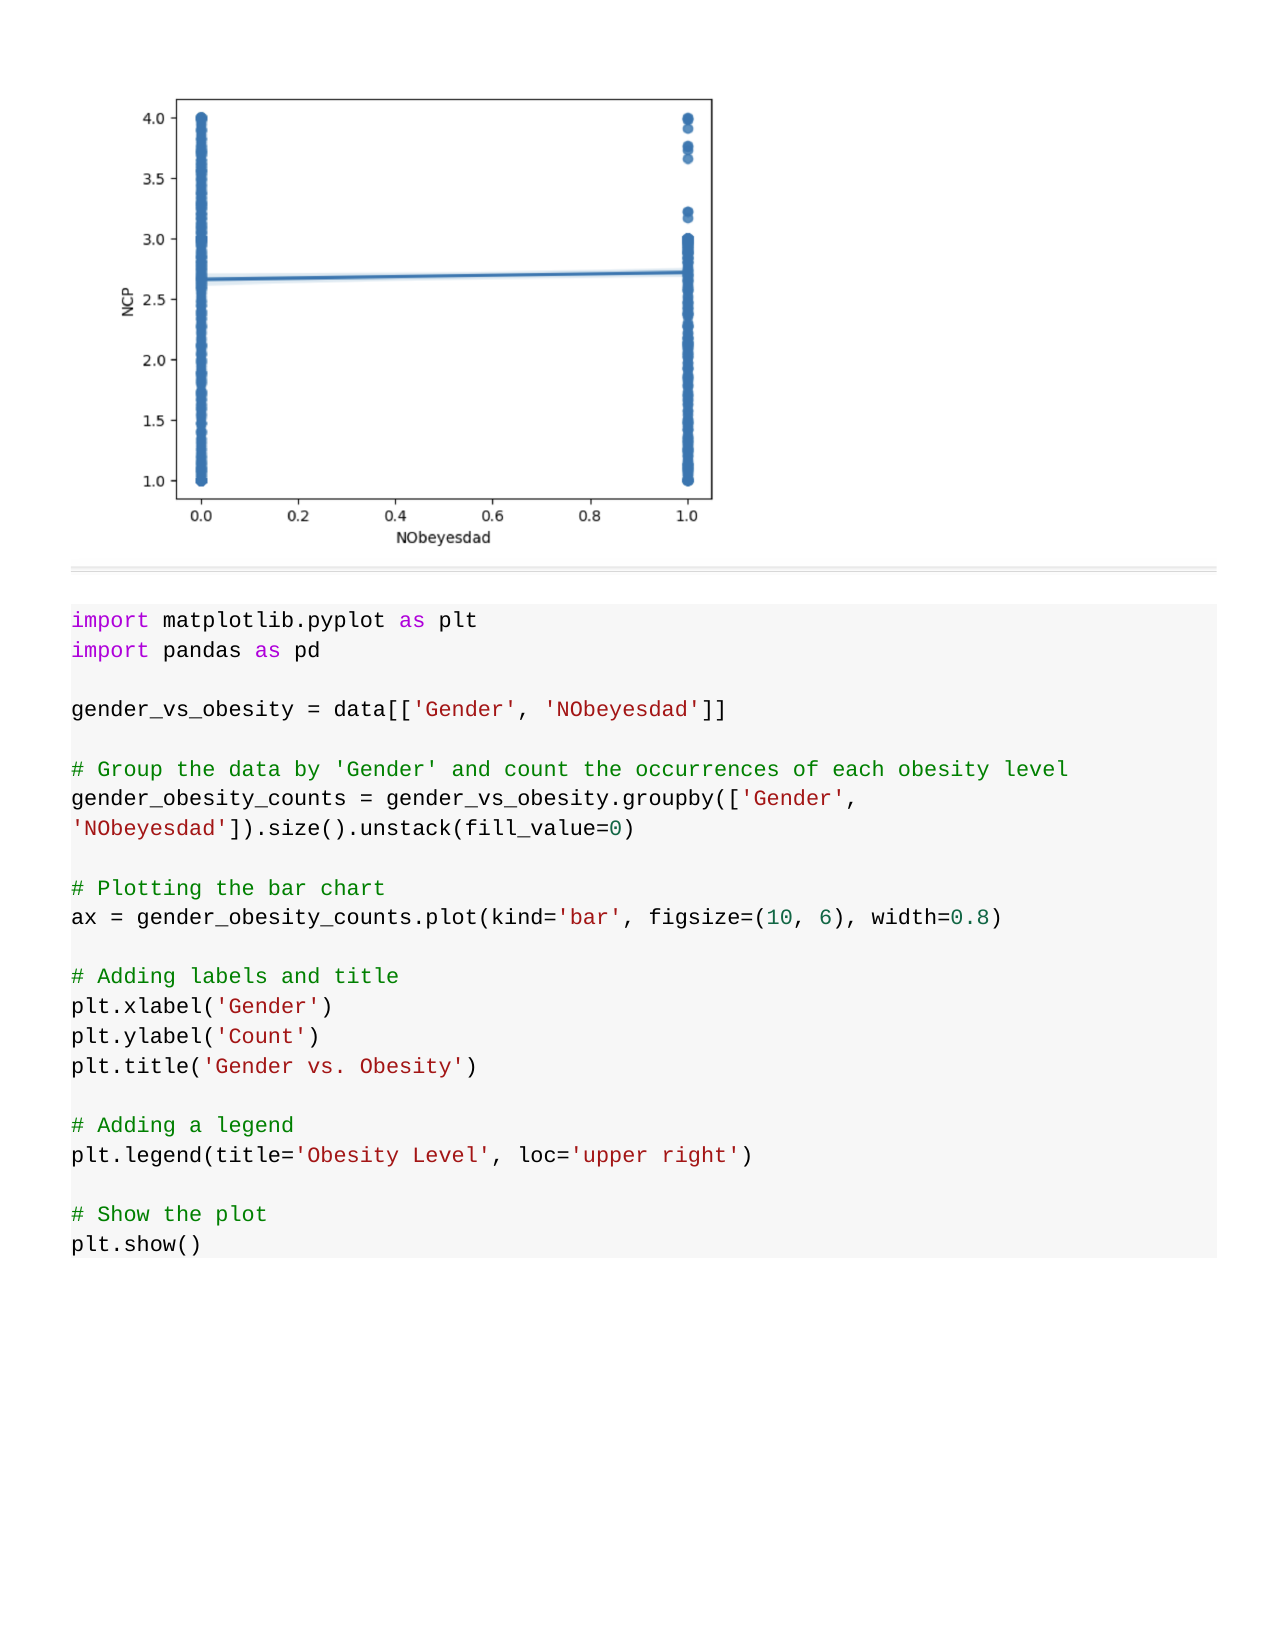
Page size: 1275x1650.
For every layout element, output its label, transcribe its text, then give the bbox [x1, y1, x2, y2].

text # Adding a legend [71, 1109, 1217, 1139]
text gender_vs_obesity = data[['Gender', 'NObeyesdad']] [71, 694, 1217, 723]
text plt.show() [71, 1228, 1217, 1258]
text plt.title('Gender vs. Obesity') [71, 1050, 1217, 1079]
text ax = gender_obesity_counts.plot(kind='bar', figsize=(10, 6), width=0.8) [71, 901, 1217, 931]
text # Plotting the bar chart [71, 872, 1217, 901]
text # Group the data by 'Gender' and count the occurrences of each obesity level [71, 753, 1217, 783]
text plt.ylabel('Count') [71, 1020, 1217, 1050]
text gender_obesity_counts = gender_vs_obesity.groupby(['Gender', 'NObeyesdad']).size().unstack(fill_value=0) [71, 783, 1217, 842]
text plt.legend(title='Obesity Level', loc='upper right') [71, 1139, 1217, 1169]
text import matplotlib.pyplot as plt [71, 604, 1217, 634]
text # Adding labels and title [71, 961, 1217, 991]
text # Show the plot [71, 1198, 1217, 1228]
text import pandas as pd [71, 634, 1217, 664]
text plt.xlabel('Gender') [71, 991, 1217, 1020]
picture [70, 89, 1217, 575]
